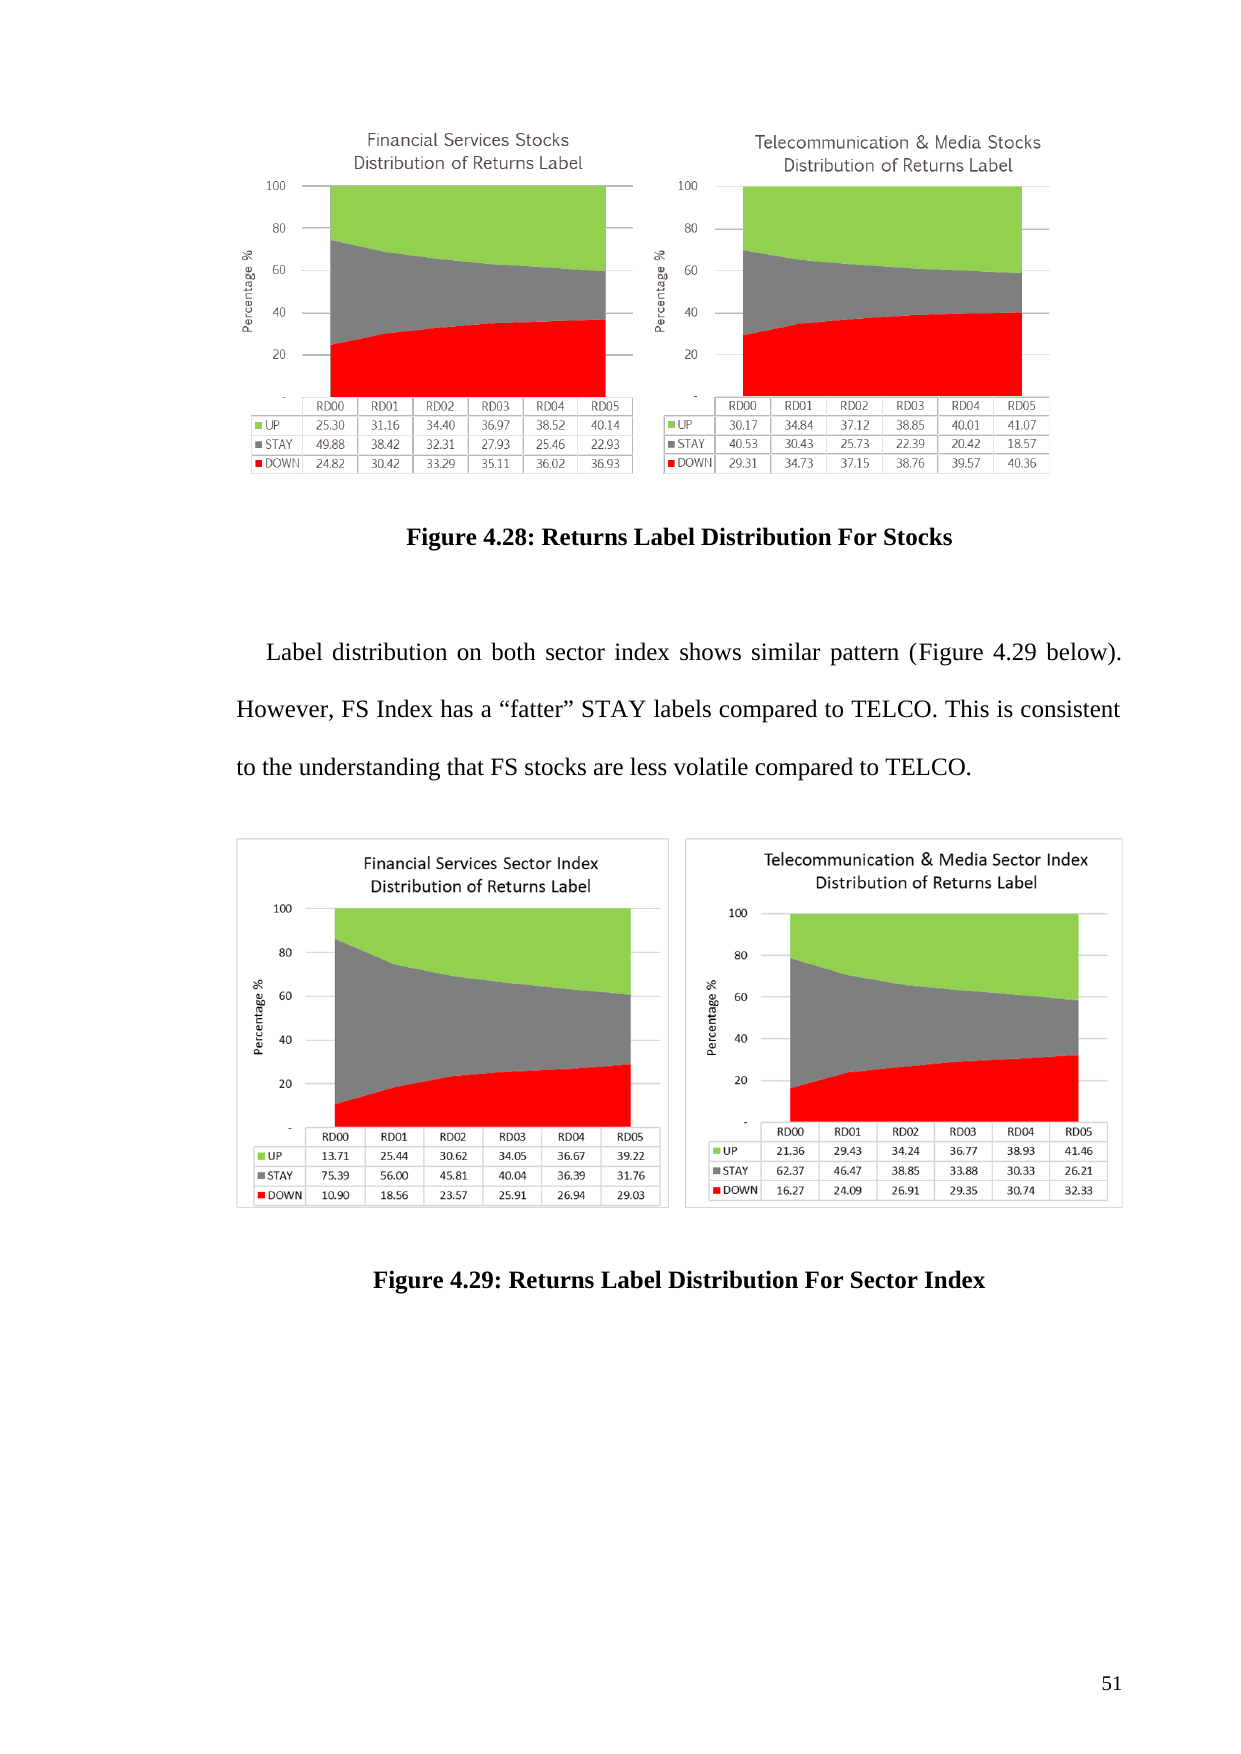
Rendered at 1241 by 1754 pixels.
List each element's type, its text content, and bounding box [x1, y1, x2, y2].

picture [236, 118, 1050, 475]
picture [236, 838, 1123, 1208]
